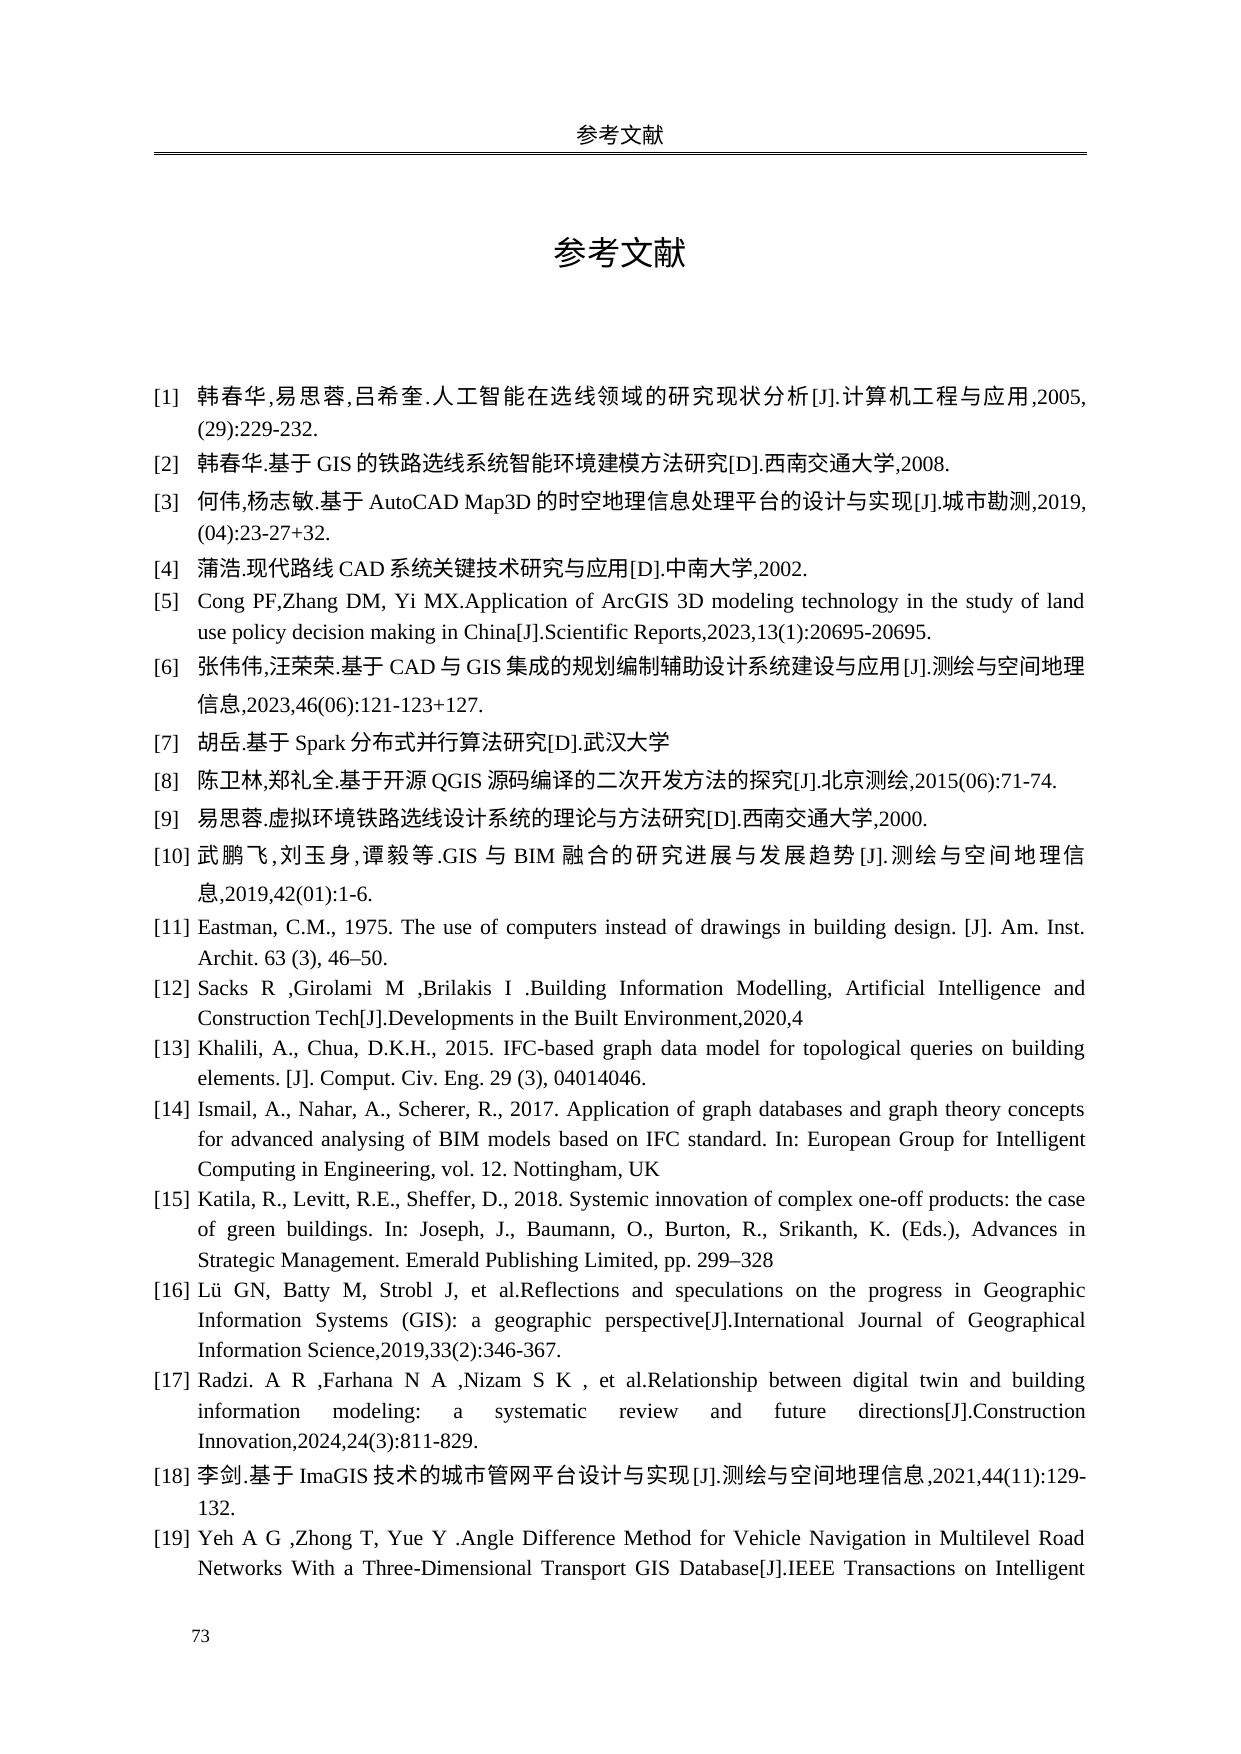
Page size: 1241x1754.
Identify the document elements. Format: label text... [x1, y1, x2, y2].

text 李剑.基于ImaGIS技术的城市管网平台设计与实现[J].测绘与空间地理信息,2021,44(11):129-132. [153, 1458, 1087, 1520]
text Sacks R ,Girolami M ,Brilakis I .Building Information Modelling, Artificial Intelligence and Construction Tech[J].Developments in the Built Environment,2020,4 [153, 975, 1087, 1030]
text 胡岳.基于Spark分布式并行算法研究[D].武汉大学 [153, 725, 1087, 756]
text 韩春华.基于GIS的铁路选线系统智能环境建模方法研究[D].西南交通大学,2008. [153, 446, 1087, 477]
text Khalili, A., Chua, D.K.H., 2015. IFC-based graph data model for topological queries on building elements. [J]. Comput. Civ. Eng. 29 (3), 04014046. [153, 1035, 1087, 1091]
text Cong PF,Zhang DM, Yi MX.Application of ArcGIS 3D modeling technology in the study of land use policy decision making in China[J].Scientific Reports,2023,13(1):20695-20695. [153, 588, 1087, 644]
text 张伟伟,汪荣荣.基于CAD与GIS集成的规划编制辅助设计系统建设与应用[J].测绘与空间地理信息,2023,46(06):121-123+127. [153, 649, 1087, 718]
text 武鹏飞,刘玉身,谭毅等.GIS与BIM融合的研究进展与发展趋势[J].测绘与空间地理信息,2019,42(01):1-6. [153, 838, 1087, 908]
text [153, 1525, 1087, 1580]
text Ismail, A., Nahar, A., Scherer, R., 2017. Application of graph databases and graph theory concepts for advanced analysing of BIM models based on IFC standard. In: European Group for Intelligent Computing in Engineering, vol. 12. Nottingham, UK [153, 1096, 1087, 1181]
subtitle 参考文献 [153, 227, 1087, 275]
text Radzi. A R ,Farhana N A ,Nizam S K , et al.Relationship between digital twin and building information modeling: a systematic review and future directions[J].Construction Innovation,2024,24(3):811-829. [153, 1367, 1087, 1453]
text 何伟,杨志敏.基于AutoCAD Map3D的时空地理信息处理平台的设计与实现[J].城市勘测,2019,(04):23-27+32. [153, 484, 1087, 546]
text 蒲浩.现代路线CAD系统关键技术研究与应用[D].中南大学,2002. [153, 551, 1087, 582]
text Lü GN, Batty M, Strobl J, et al.Reflections and speculations on the progress in Geographic Information Systems (GIS): a geographic perspective[J].International Journal of Geographical Information Science,2019,33(2):346-367. [153, 1277, 1087, 1362]
text 易思蓉.虚拟环境铁路选线设计系统的理论与方法研究[D].西南交通大学,2000. [153, 801, 1087, 832]
text 陈卫林,郑礼全.基于开源QGIS源码编译的二次开发方法的探究[J].北京测绘,2015(06):71-74. [153, 763, 1087, 794]
text 韩春华,易思蓉,吕希奎.人工智能在选线领域的研究现状分析[J].计算机工程与应用,2005,(29):229-232. [153, 379, 1087, 441]
text Eastman, C.M., 1975. The use of computers instead of drawings in building design. [J]. Am. Inst. Archit. 63 (3), 46–50. [153, 914, 1087, 970]
text Katila, R., Levitt, R.E., Sheffer, D., 2018. Systemic innovation of complex one-off products: the case of green buildings. In: Joseph, J., Baumann, O., Burton, R., Srikanth, K. (Eds.), Advances in Strategic Management. Emerald Publishing Limited, pp. 299–328 [153, 1186, 1087, 1272]
